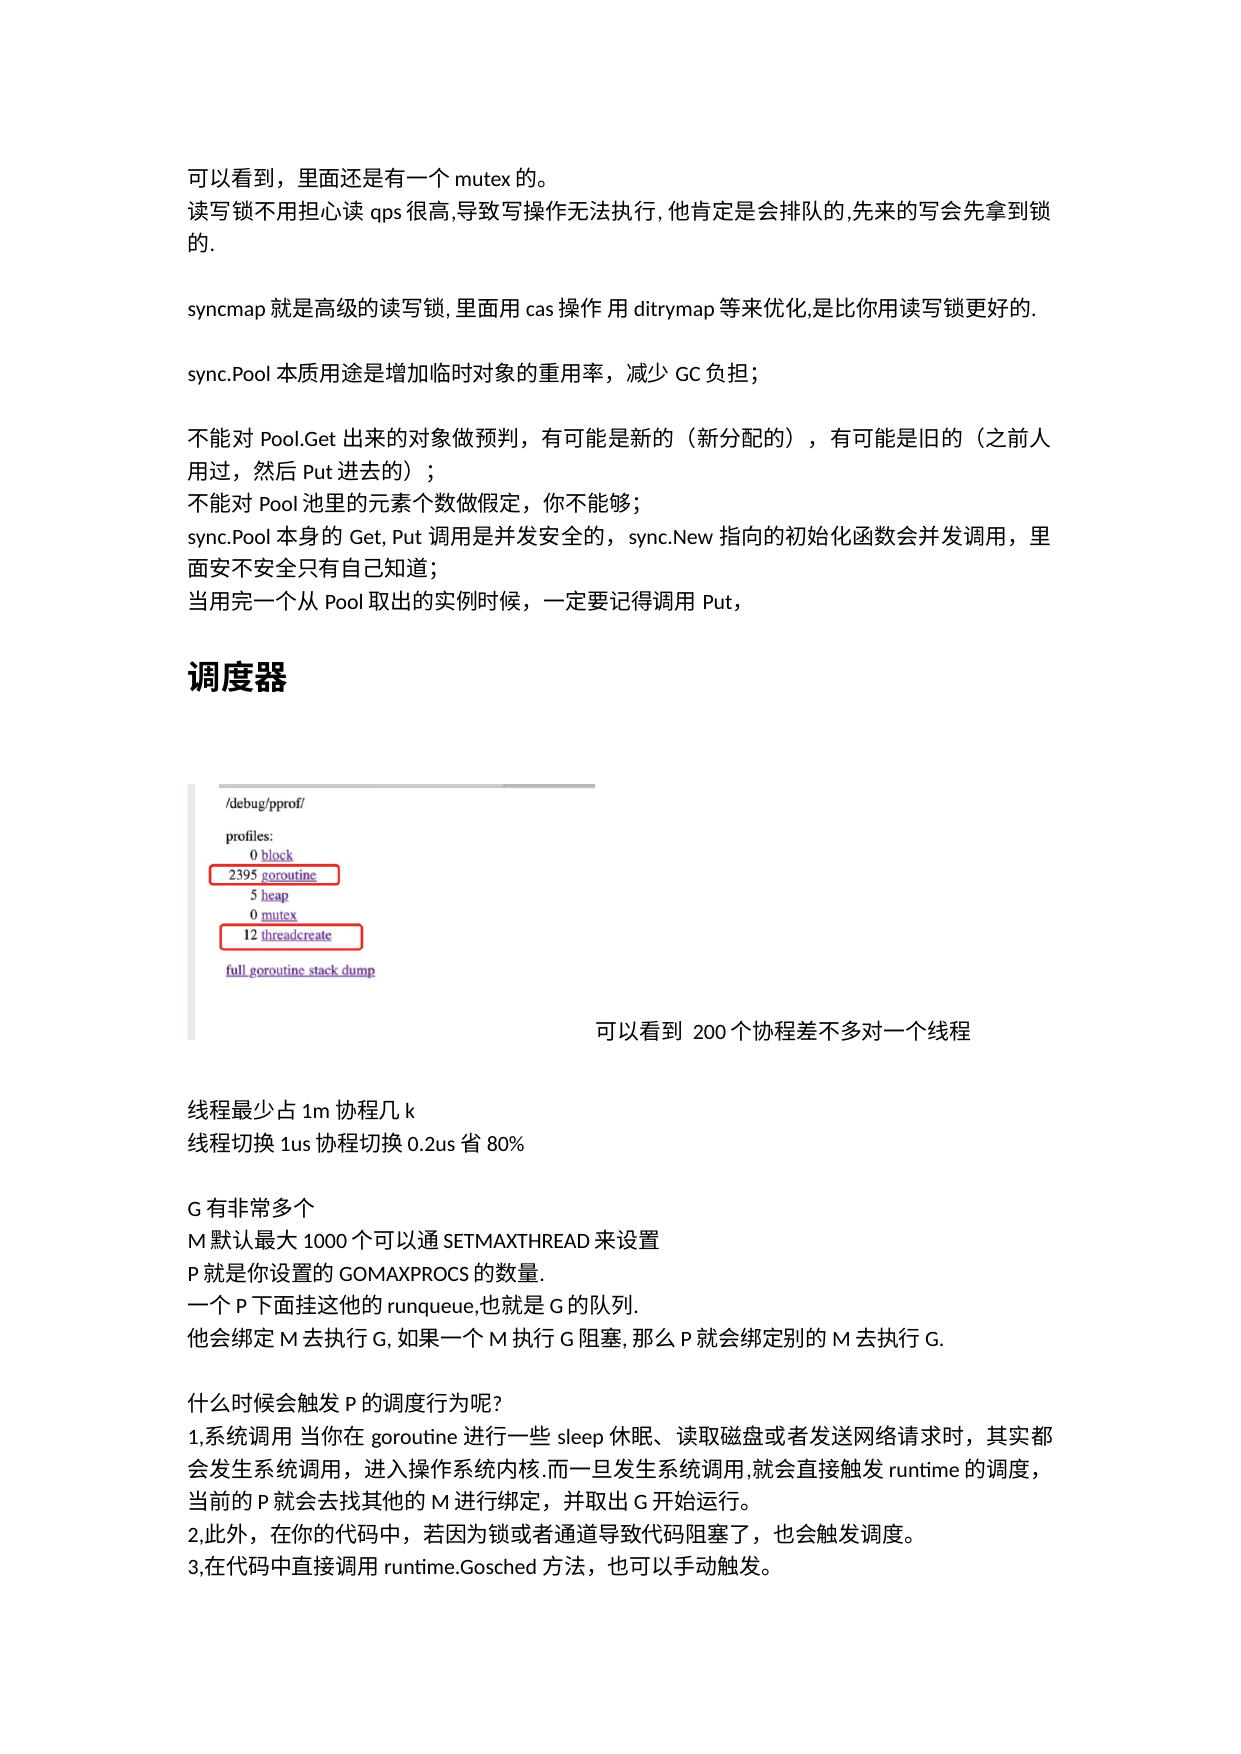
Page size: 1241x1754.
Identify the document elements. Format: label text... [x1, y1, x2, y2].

subtitle 调度器 [187, 644, 1053, 709]
text P就是你设置的GOMAXPROCS的数量. [187, 1256, 1053, 1289]
text 不能对 Pool 池里的元素个数做假定，你不能够； [187, 487, 1053, 519]
text 线程切换1us 协程切换0.2us 省80% [187, 1126, 1053, 1191]
text 读写锁不用担心读qps很高,导致写操作无法执行, 他肯定是会排队的,先来的写会先拿到锁的. [187, 194, 1053, 259]
text 他会绑定M去执行G, 如果一个M执行G阻塞, 那么P就会绑定别的M去执行G. [187, 1321, 1053, 1354]
text 什么时候会触发P的调度行为呢? [187, 1386, 1053, 1419]
text 3,在代码中直接调用 runtime.Gosched 方法，也可以手动触发。 [187, 1549, 1053, 1581]
text syncmap就是高级的读写锁, 里面用cas操作 用ditrymap等来优化,是比你用读写锁更好的. [187, 292, 1053, 324]
text 一个P下面挂这他的runqueue,也就是G的队列. [187, 1289, 1053, 1321]
text M默认最大1000个可以通SETMAXTHREAD来设置 [187, 1224, 1053, 1256]
text 可以看到，里面还是有一个mutex的。 [187, 162, 1053, 194]
text 1,系统调用 当你在 goroutine 进行一些 sleep 休眠、读取磁盘或者发送网络请求时，其实都会发生系统调用，进入操作系统内核.而一旦发生系统调用,就会直接触发runtime的调度，当前的P就会去找其他的M进行绑定，并取出 G 开始运行。 [187, 1419, 1053, 1516]
text sync.Pool 本身的 Get, Put 调用是并发安全的，sync.New 指向的初始化函数会并发调用，里面安不安全只有自己知道； [187, 519, 1053, 584]
text sync.Pool 本质用途是增加临时对象的重用率，减少 GC 负担； [187, 357, 1053, 389]
text 当用完一个从 Pool 取出的实例时候，一定要记得调用 Put， [187, 584, 1053, 617]
text 线程最少占1m 协程几k [187, 1094, 1053, 1126]
text G有非常多个 [187, 1191, 1053, 1224]
text 2,此外，在你的代码中，若因为锁或者通道导致代码阻塞了，也会触发调度。 [187, 1516, 1053, 1549]
text 不能对 Pool.Get 出来的对象做预判，有可能是新的（新分配的），有可能是旧的（之前人用过，然后 Put 进去的）； [187, 422, 1053, 487]
picture [187, 784, 596, 1040]
